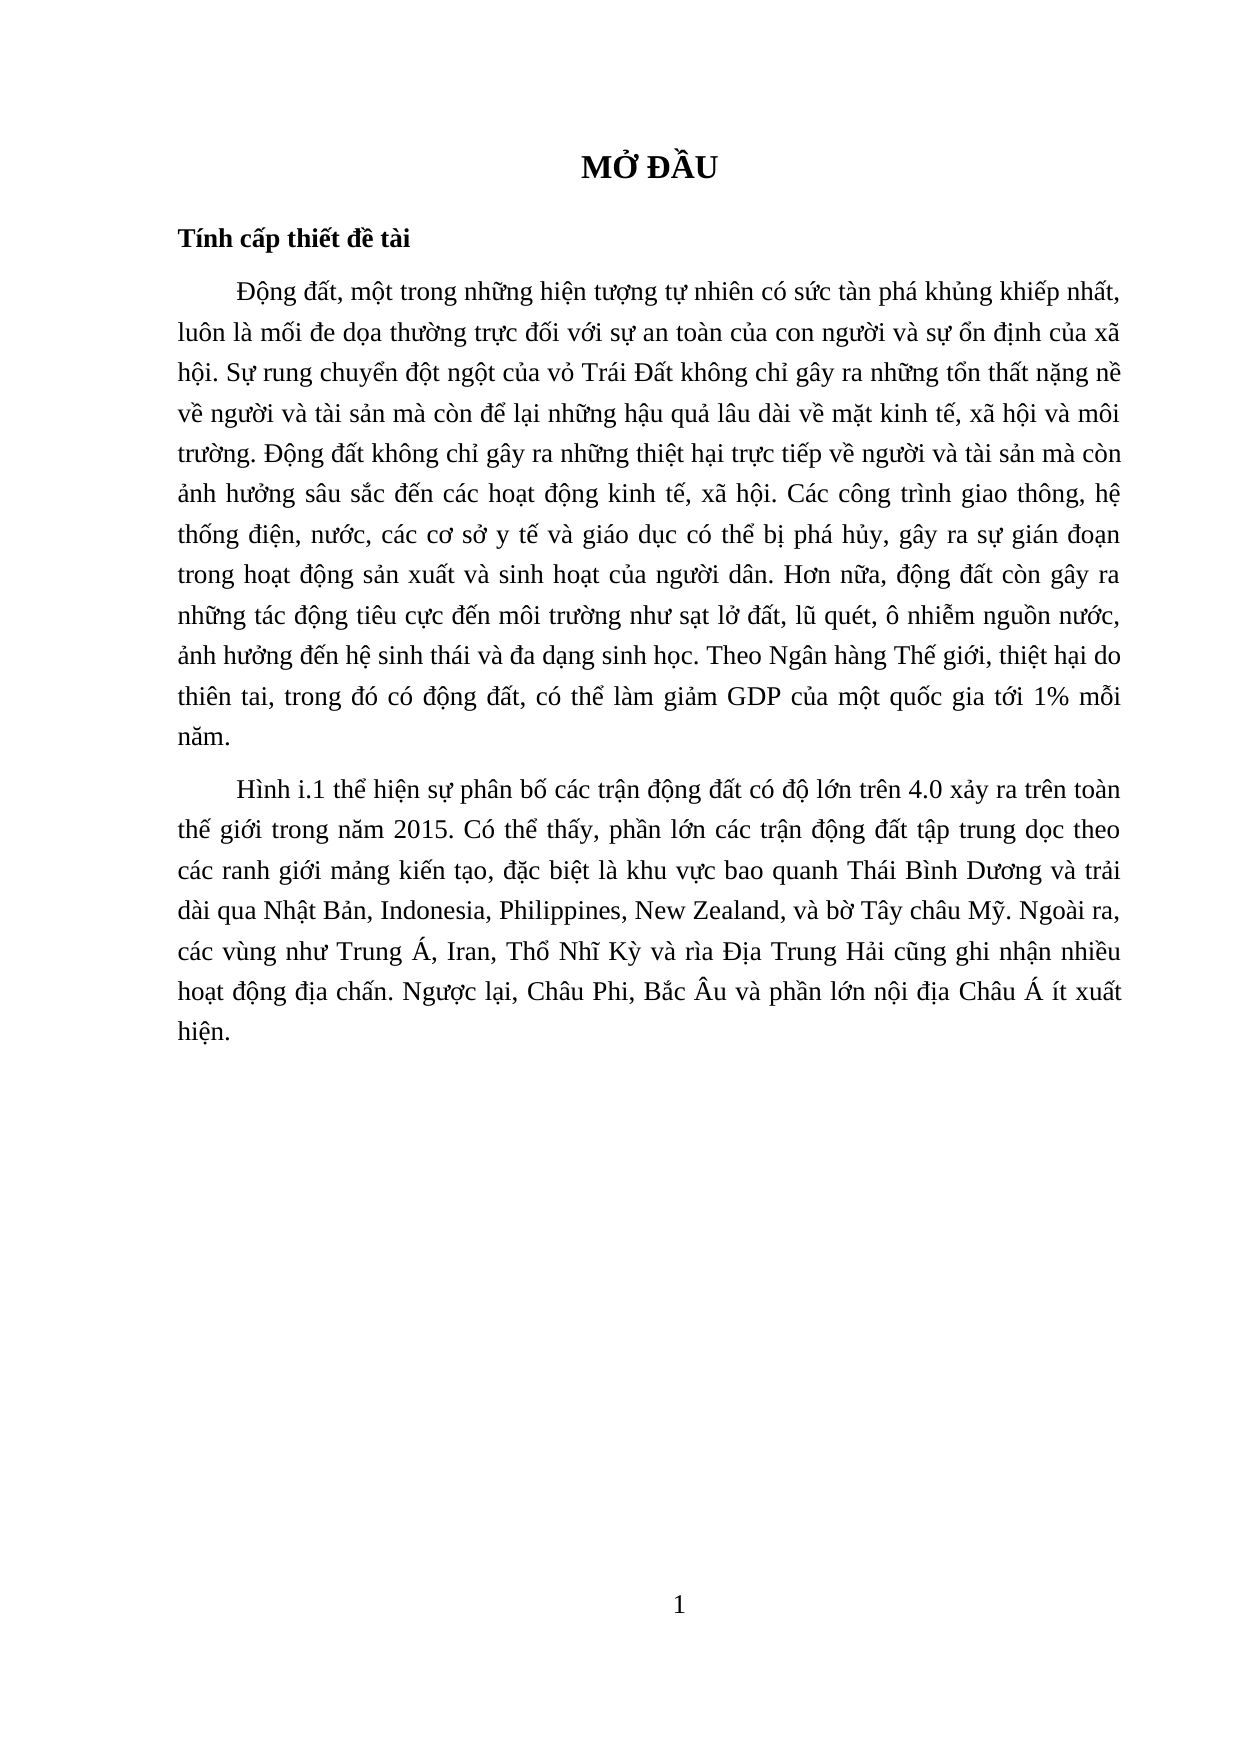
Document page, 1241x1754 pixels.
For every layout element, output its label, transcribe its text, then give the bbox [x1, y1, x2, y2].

text Tính cấp thiết đề tài [177, 222, 1122, 254]
text Hình i.1 thể hiện sự phân bố các trận động đất có độ lớn trên 4.0 xảy ra trên toàn thế giới trong năm 2015. Có thể thấy, phần lớn các trận động đất tập trung dọc theo các ranh giới mảng kiến tạo, đặc biệt là khu vực bao quanh Thái Bình Dương và trải dài qua Nhật Bản, Indonesia, Philippines, New Zealand, và bờ Tây châu Mỹ. Ngoài ra, các vùng như Trung Á, Iran, Thổ Nhĩ Kỳ và rìa Địa Trung Hải cũng ghi nhận nhiều hoạt động địa chấn. Ngược lại, Châu Phi, Bắc Âu và phần lớn nội địa Châu Á ít xuất hiện. [177, 773, 1122, 1047]
text Động đất, một trong những hiện tượng tự nhiên có sức tàn phá khủng khiếp nhất, luôn là mối đe dọa thường trực đối với sự an toàn của con người và sự ổn định của xã hội. Sự rung chuyển đột ngột của vỏ Trái Đất không chỉ gây ra những tổn thất nặng nề về người và tài sản mà còn để lại những hậu quả lâu dài về mặt kinh tế, xã hội và môi trường. Động đất không chỉ gây ra những thiệt hại trực tiếp về người và tài sản mà còn ảnh hưởng sâu sắc đến các hoạt động kinh tế, xã hội. Các công trình giao thông, hệ thống điện, nước, các cơ sở y tế và giáo dục có thể bị phá hủy, gây ra sự gián đoạn trong hoạt động sản xuất và sinh hoạt của người dân. Hơn nữa, động đất còn gây ra những tác động tiêu cực đến môi trường như sạt lở đất, lũ quét, ô nhiễm nguồn nước, ảnh hưởng đến hệ sinh thái và đa dạng sinh học. Theo Ngân hàng Thế giới, thiệt hại do thiên tai, trong đó có động đất, có thể làm giảm GDP của một quốc gia tới 1% mỗi năm. [177, 275, 1122, 751]
subtitle MỞ ĐẦU [177, 148, 1122, 186]
